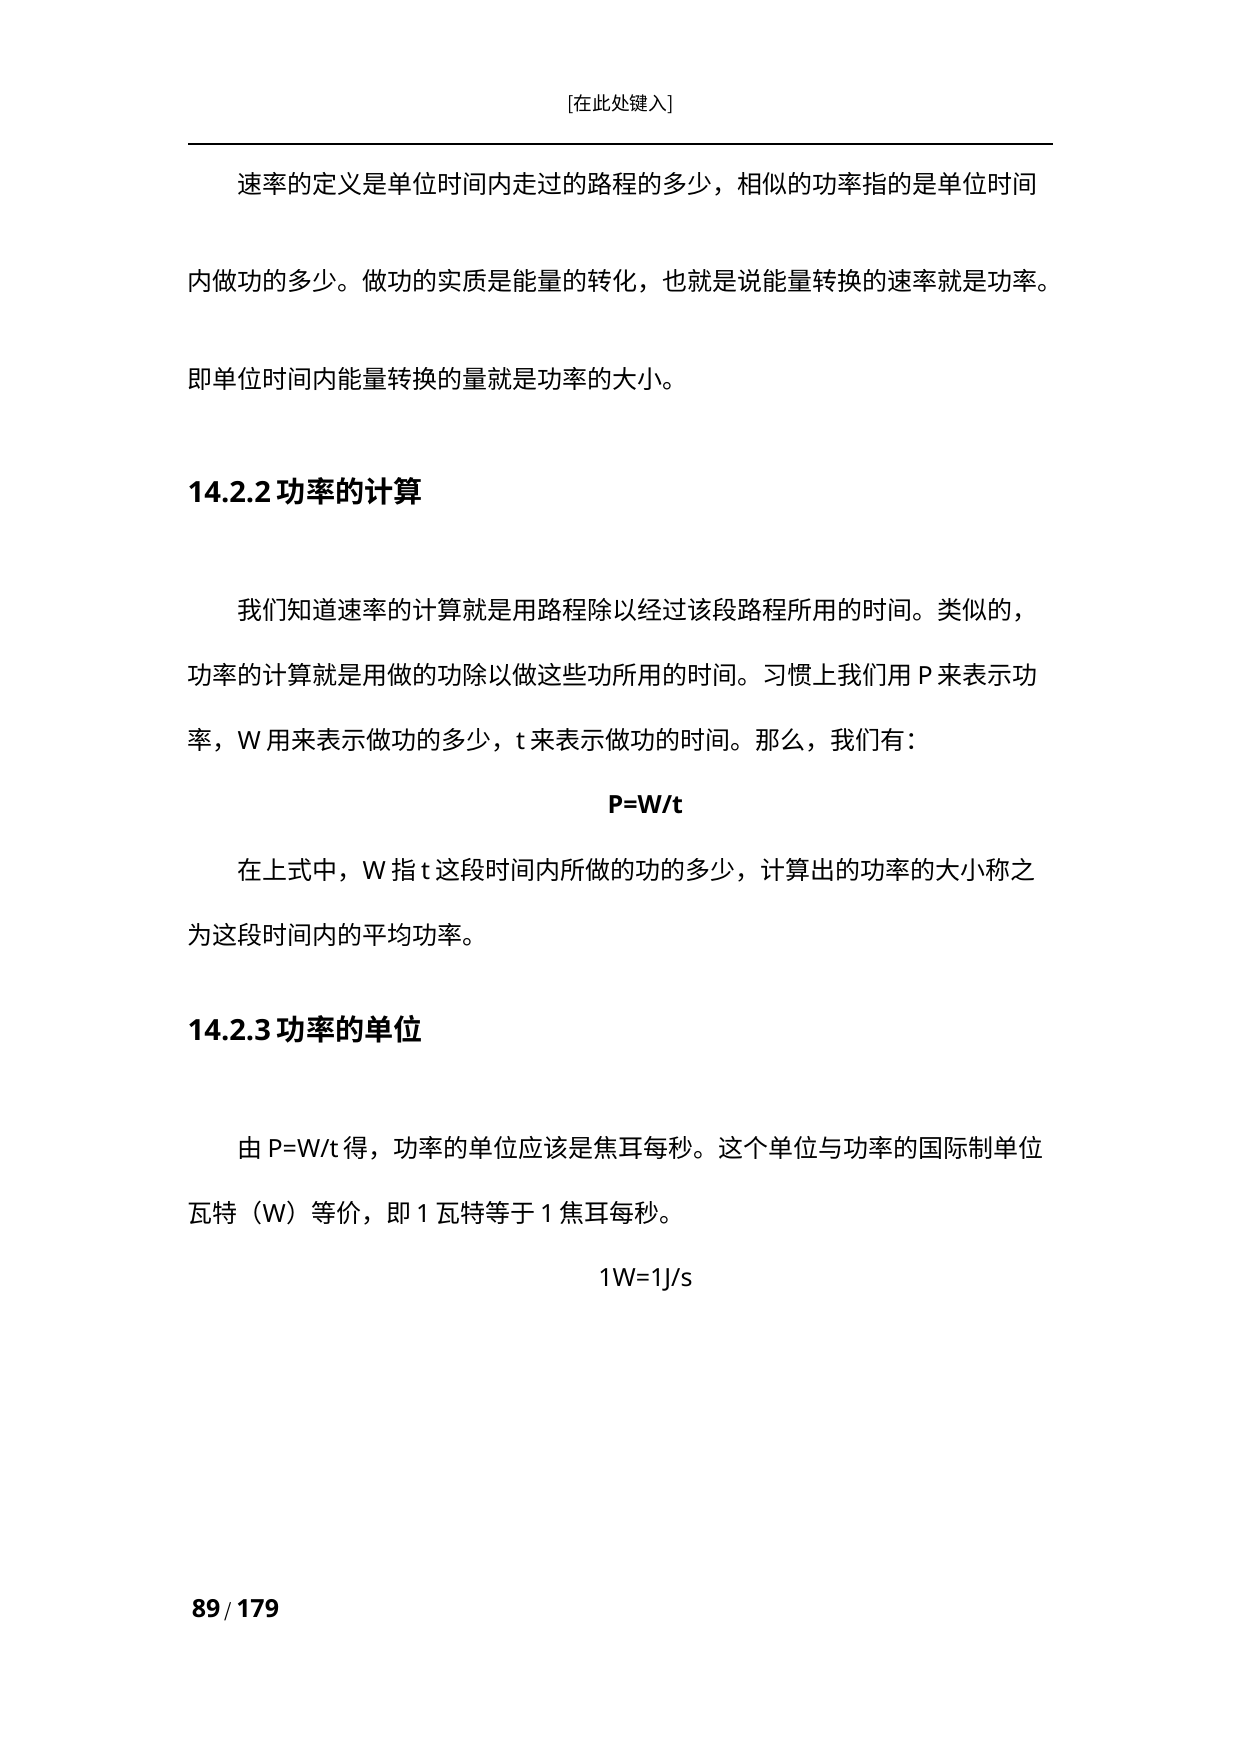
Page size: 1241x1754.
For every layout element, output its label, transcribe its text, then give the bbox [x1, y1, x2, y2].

text 由P=W/t得，功率的单位应该是焦耳每秒。这个单位与功率的国际制单位瓦特（W）等价，即1瓦特等于1焦耳每秒。 [187, 1114, 1053, 1244]
text 我们知道速率的计算就是用路程除以经过该段路程所用的时间。类似的，功率的计算就是用做的功除以做这些功所用的时间。习惯上我们用P来表示功率，W用来表示做功的多少，t来表示做功的时间。那么，我们有： [187, 576, 1053, 771]
text 速率的定义是单位时间内走过的路程的多少，相似的功率指的是单位时间内做功的多少。做功的实质是能量的转化，也就是说能量转换的速率就是功率。即单位时间内能量转换的量就是功率的大小。 [187, 150, 1053, 410]
subtitle 14.2.3功率的单位 [187, 995, 1053, 1060]
text 1W=1J/s [187, 1244, 1053, 1309]
subtitle 14.2.2功率的计算 [187, 457, 1053, 522]
text 在上式中，W指t这段时间内所做的功的多少，计算出的功率的大小称之为这段时间内的平均功率。 [187, 836, 1053, 966]
text P=W/t [187, 771, 1053, 836]
